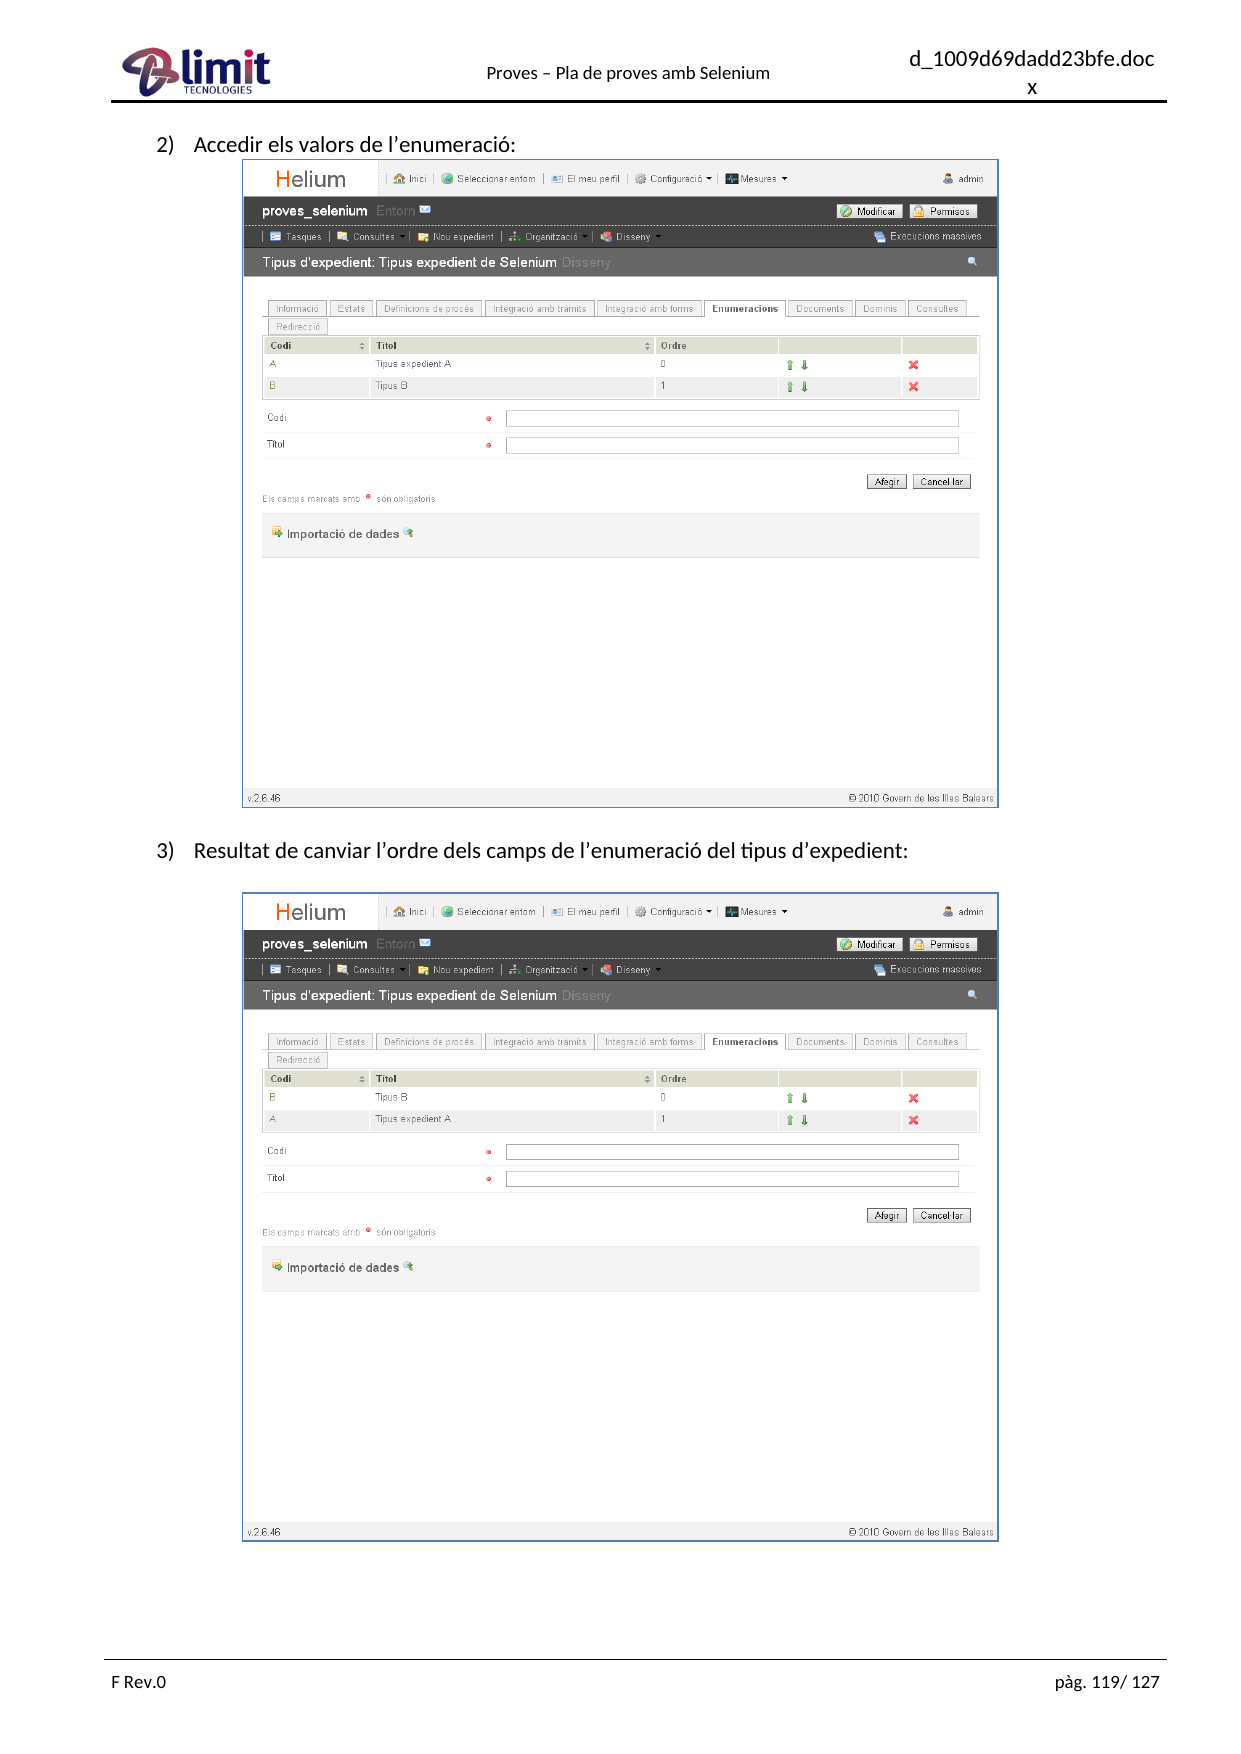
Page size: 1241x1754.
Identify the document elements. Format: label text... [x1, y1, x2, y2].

picture [118, 45, 275, 100]
list Resultat de canviar l’ordre dels camps de l’enumeració del tipus d’expedient: [156, 836, 1122, 864]
picture [243, 894, 997, 1540]
list Accedir els valors de l’enumeració: [156, 131, 1122, 158]
picture [243, 160, 997, 807]
